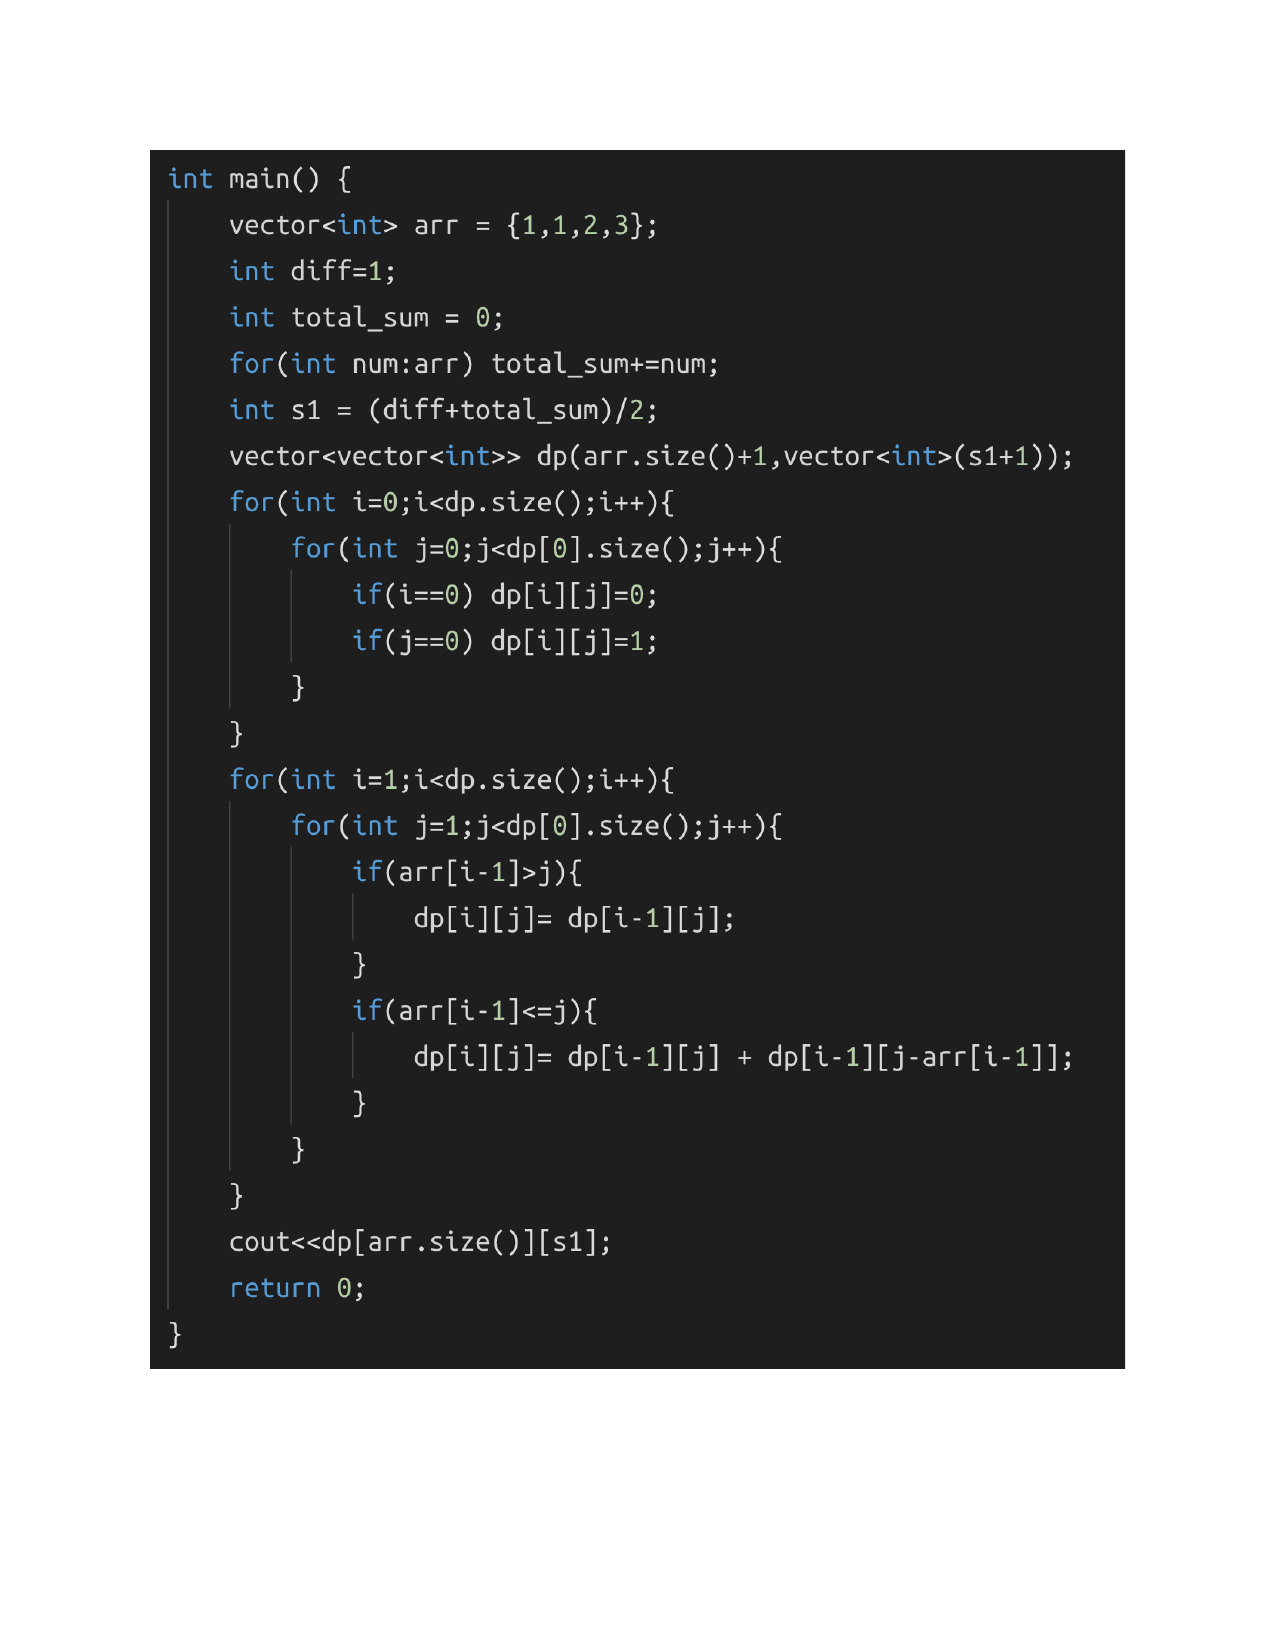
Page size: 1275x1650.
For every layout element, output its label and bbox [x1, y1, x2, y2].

picture [150, 150, 1125, 1369]
